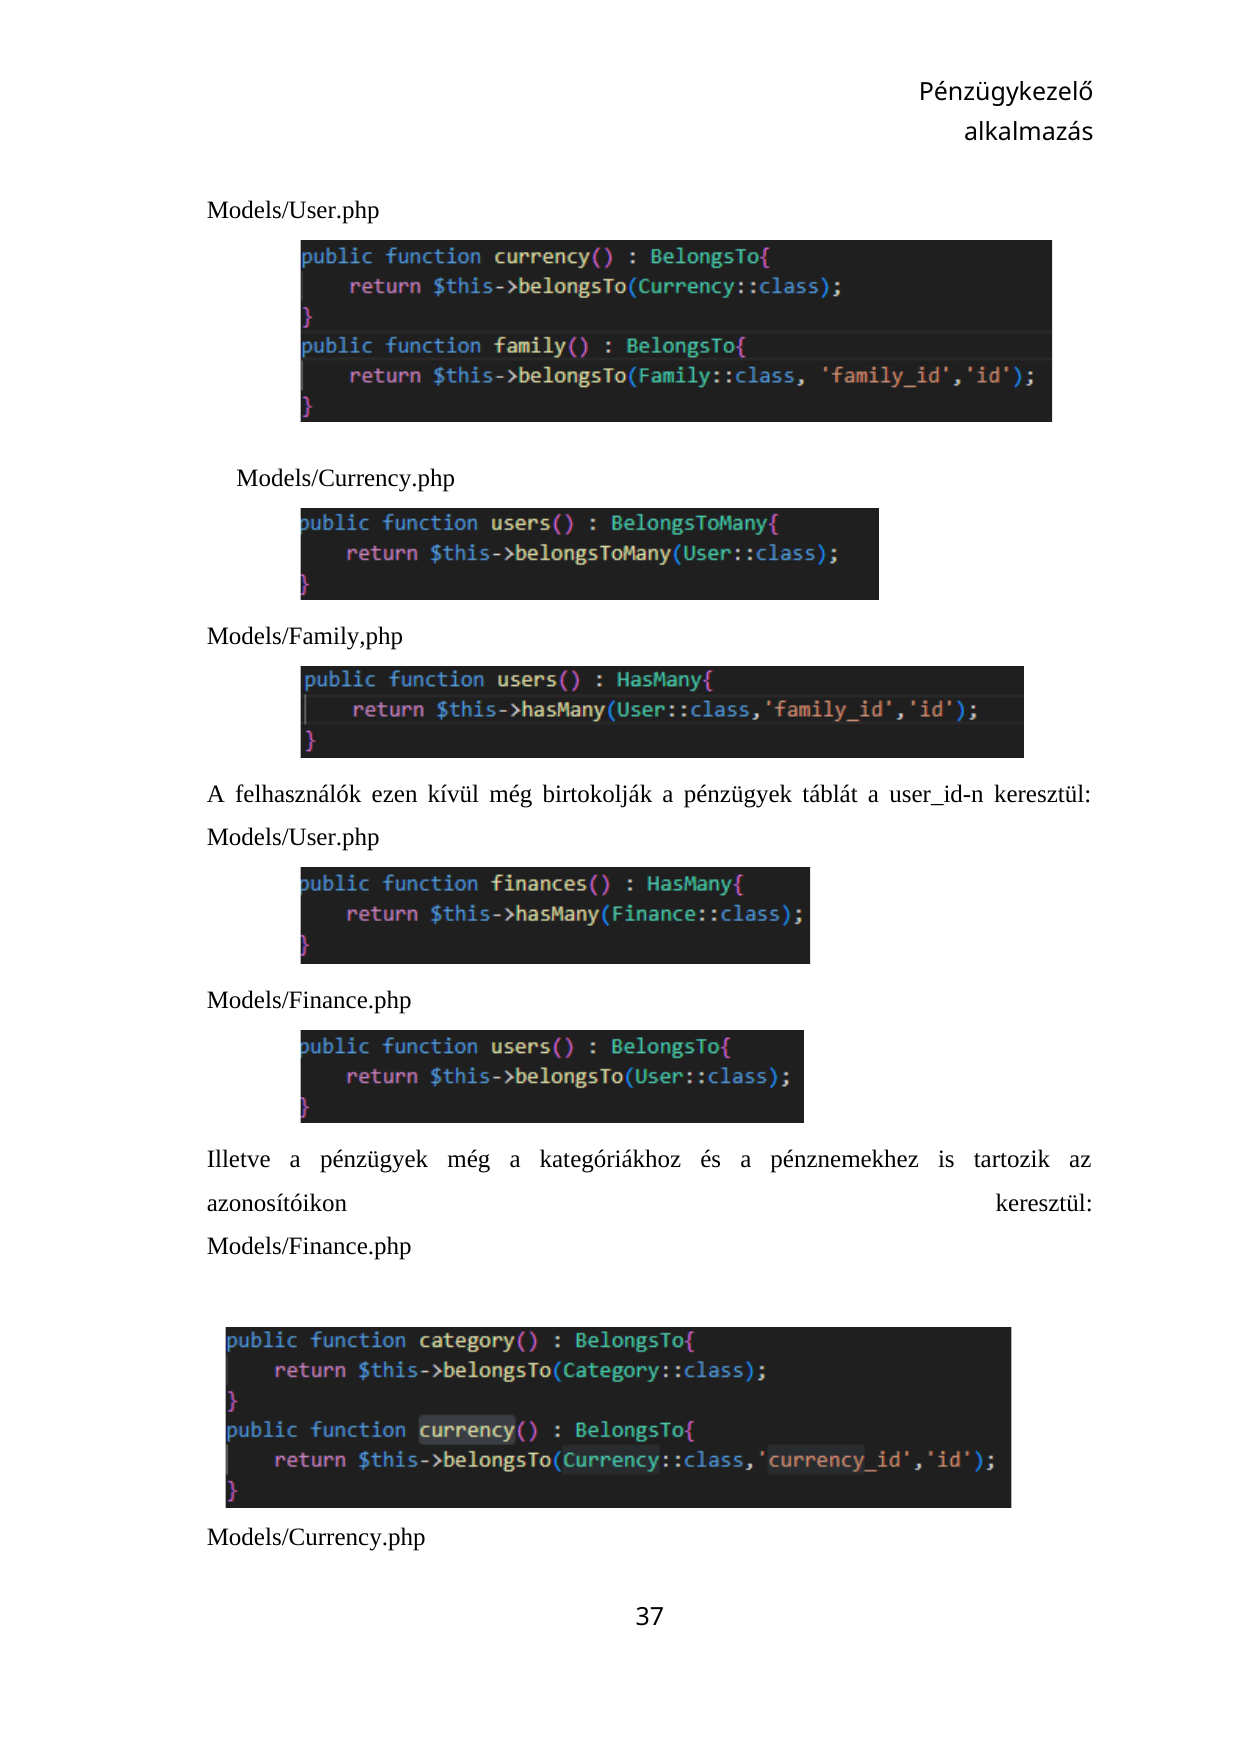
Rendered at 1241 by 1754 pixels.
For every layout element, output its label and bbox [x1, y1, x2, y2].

text [207, 463, 1093, 1550]
text [207, 195, 1093, 429]
